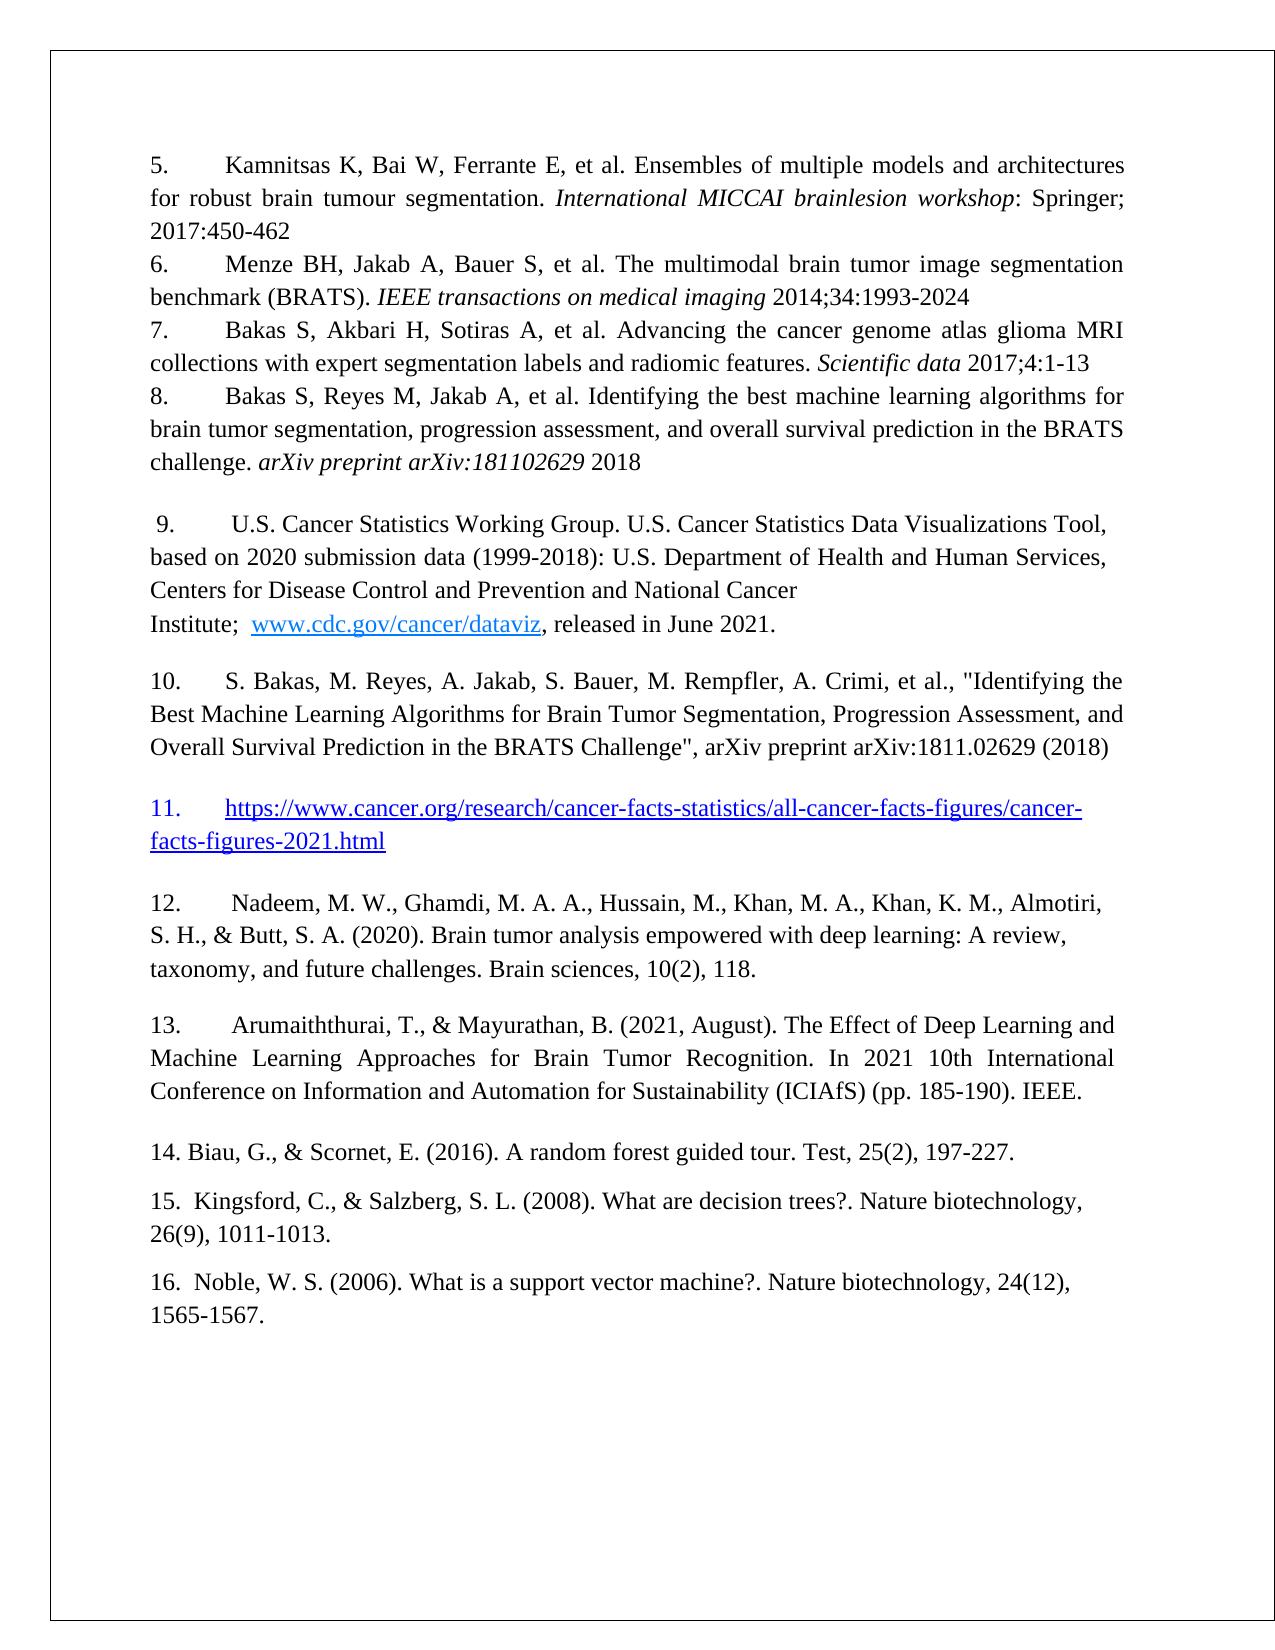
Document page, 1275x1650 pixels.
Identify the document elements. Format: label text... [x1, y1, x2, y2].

list Kingsford, C., & Salzberg, S. L. (2008). What are decision trees?. Nature biotechnology, 26(9), 1011-1013. [150, 1186, 1083, 1248]
list Kamnitsas K, Bai W, Ferrante E, et al. Ensembles of multiple models and architectures for robust brain tumour segmentation. International MICCAI brainlesion workshop: Springer; 2017:450-462 [150, 150, 1125, 245]
text S. H., & Butt, S. A. (2020). Brain tumor analysis empowered with deep learning: A review, taxonomy, and future challenges. Brain sciences, 10(2), 118. [150, 921, 1068, 982]
list Nadeem, M. W., Ghamdi, M. A. A., Hussain, M., Khan, M. A., Khan, K. M., Almotiri, [150, 888, 1274, 916]
list U.S. Cancer Statistics Working Group. U.S. Cancer Statistics Data Visualizations Tool, based on 2020 submission data (1999-2018): U.S. Department of Health and Human Services, Centers for Disease Control and Prevention and National Cancer [150, 509, 1108, 604]
list Biau, G., & Scornet, E. (2016). A random forest guided tour. Test, 25(2), 197-227. [150, 1137, 1274, 1166]
list Bakas S, Akbari H, Sotiras A, et al. Advancing the cancer genome atlas glioma MRI collections with expert segmentation labels and radiomic features. Scientific data 2017;4:1-13 [150, 315, 1125, 377]
list Menze BH, Jakab A, Bauer S, et al. The multimodal brain tumor image segmentation benchmark (BRATS). IEEE transactions on medical imaging 2014;34:1993-2024 [150, 249, 1125, 311]
list Arumaiththurai, T., & Mayurathan, B. (2021, August). The Effect of Deep Learning and Machine Learning Approaches for Brain Tumor Recognition. In 2021 10th International Conference on Information and Automation for Sustainability (ICIAfS) (pp. 185-190). IEEE. [150, 1010, 1115, 1104]
list Bakas S, Reyes M, Jakab A, et al. Identifying the best machine learning algorithms for brain tumor segmentation, progression assessment, and overall survival prediction in the BRATS challenge. arXiv preprint arXiv:181102629 2018 [150, 381, 1125, 476]
text Institute; www.cdc.gov/cancer/dataviz, released in June 2021. [150, 609, 1274, 638]
list S. Bakas, M. Reyes, A. Jakab, S. Bauer, M. Rempfler, A. Crimi, et al., "Identifying the Best Machine Learning Algorithms for Brain Tumor Segmentation, Progression Assessment, and Overall Survival Prediction in the BRATS Challenge", arXiv preprint arXiv:1811.02629 (2018) [150, 666, 1124, 761]
list Noble, W. S. (2006). What is a support vector machine?. Nature biotechnology, 24(12), 1565-1567. [150, 1267, 1071, 1329]
list https://www.cancer.org/research/cancer-facts-statistics/all-cancer-facts-figures/cancer- facts-figures-2021.html [150, 793, 1091, 855]
